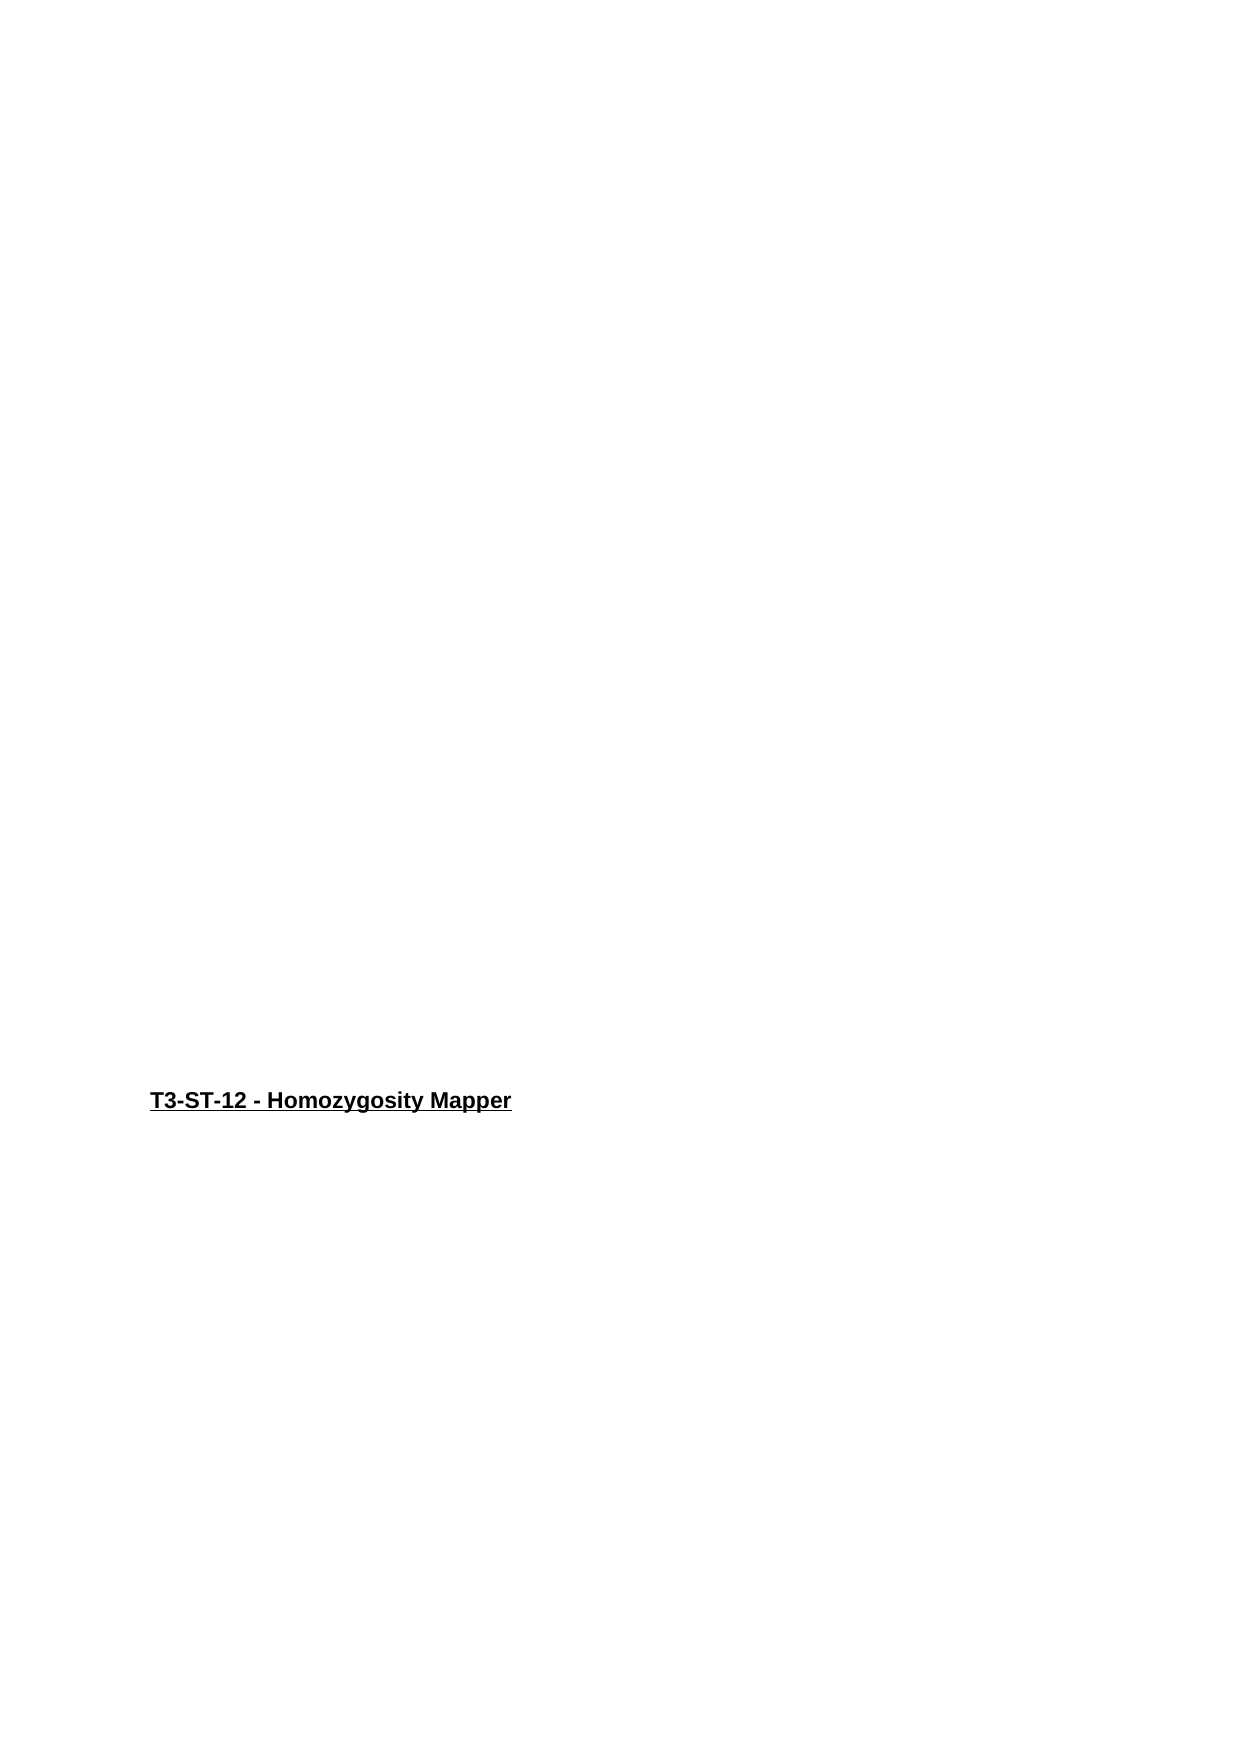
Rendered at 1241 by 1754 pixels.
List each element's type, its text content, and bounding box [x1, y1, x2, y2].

text T3-ST-12 - Homozygosity Mapper [150, 1087, 1090, 1114]
